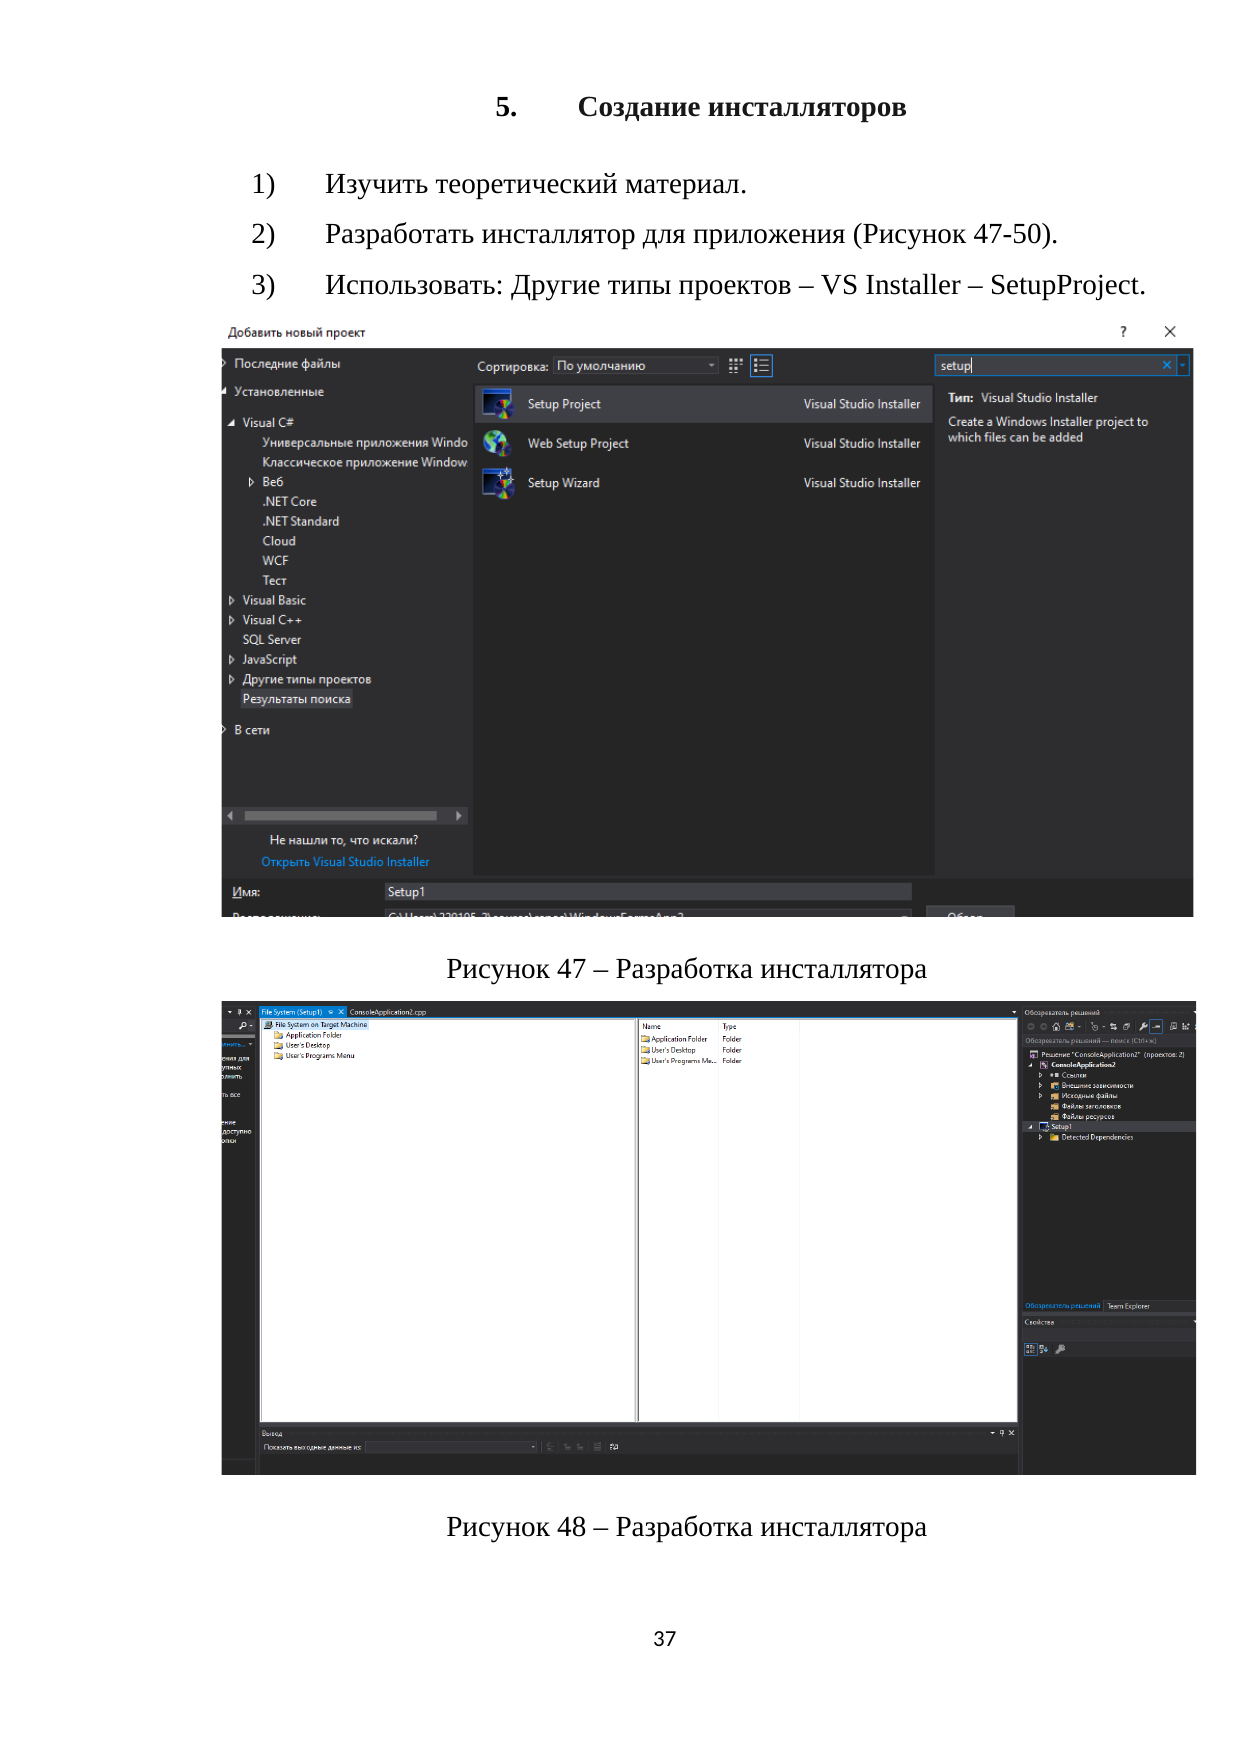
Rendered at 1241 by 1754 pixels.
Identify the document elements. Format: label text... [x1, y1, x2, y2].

picture [221, 1001, 1197, 1475]
picture [221, 317, 1194, 917]
list Изучить теоретический материал. [177, 166, 1152, 200]
list Использовать: Другие типы проектов – VS Installer – SetupProject. [177, 267, 1152, 301]
subtitle Создание инсталляторов [177, 89, 1152, 122]
text Рисунок 47 – Разработка инсталлятора [177, 951, 1152, 984]
list Разработать инсталлятор для приложения (Рисунок 47-50). [177, 217, 1152, 250]
text Рисунок 48 – Разработка инсталлятора [177, 1509, 1152, 1543]
